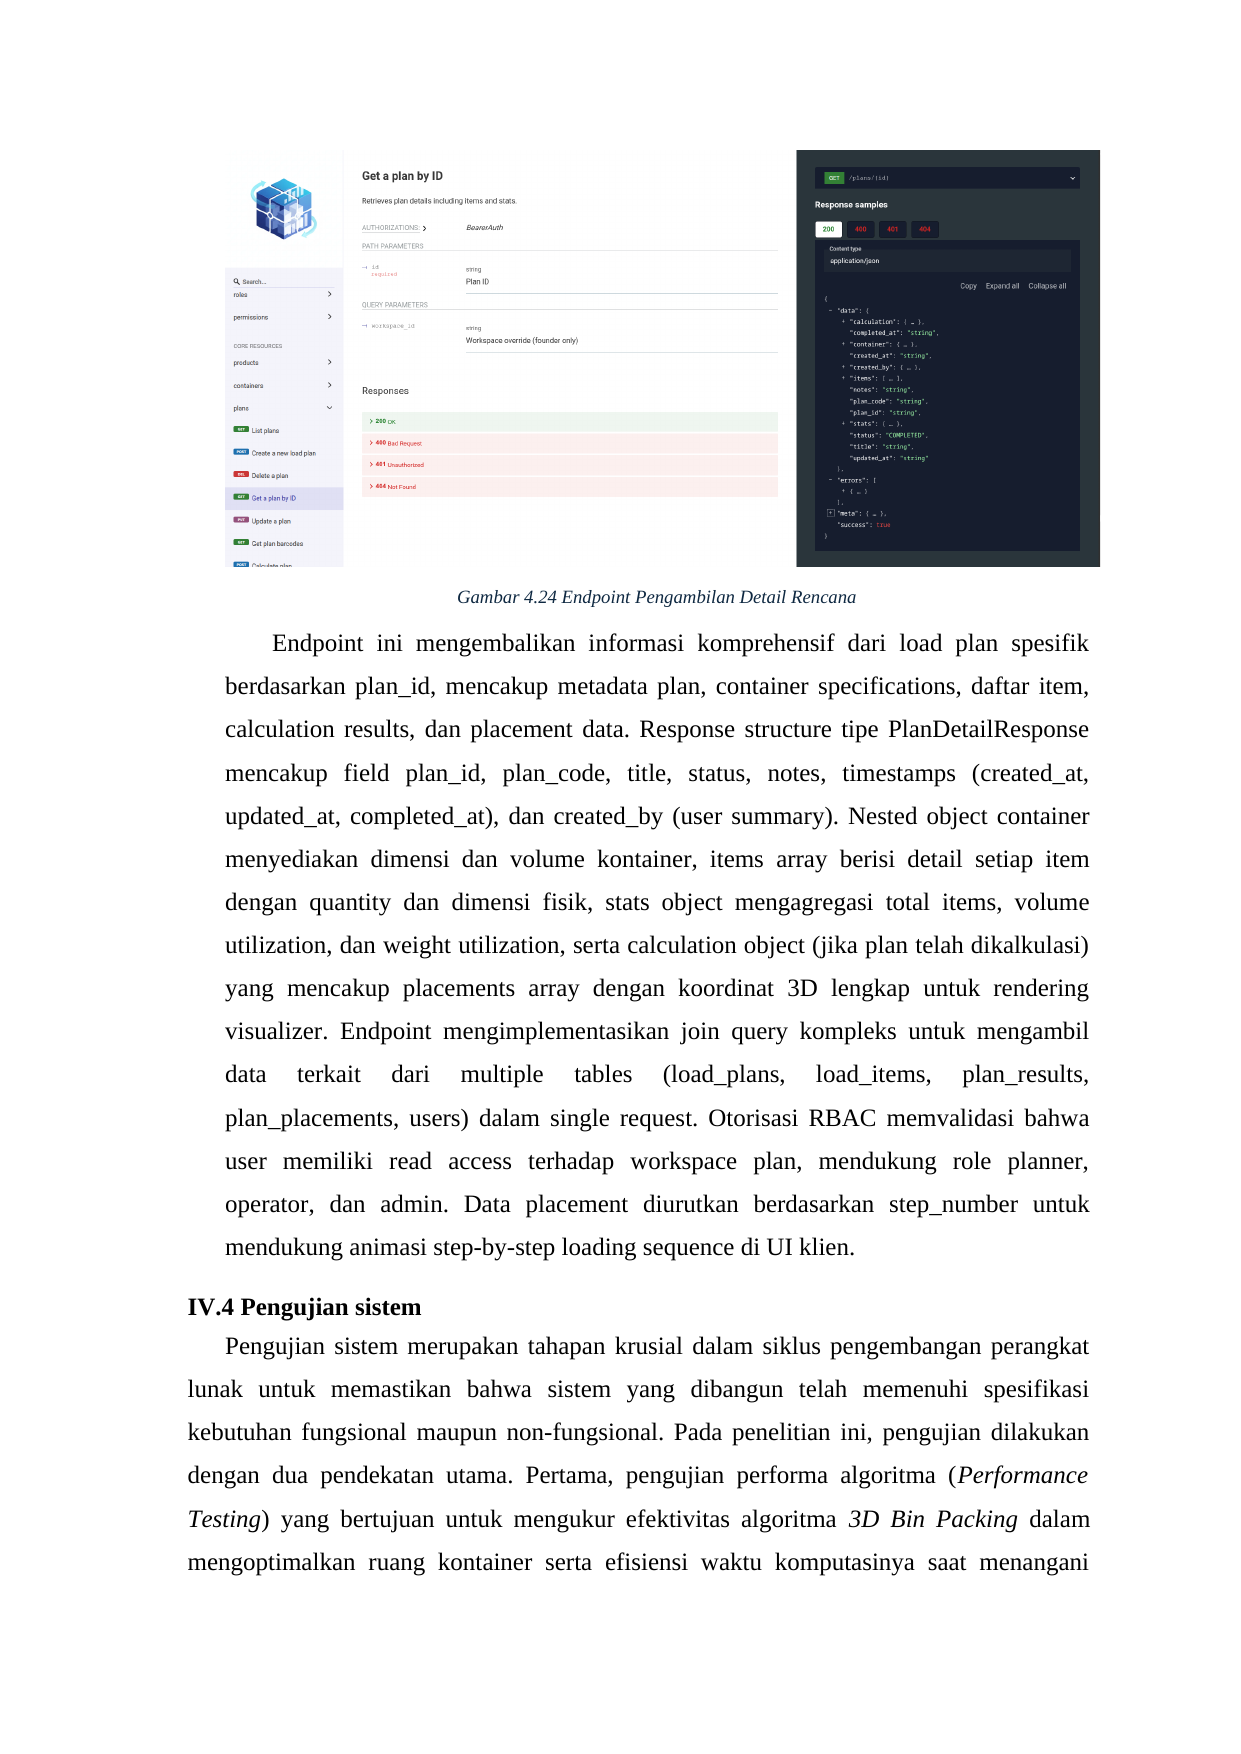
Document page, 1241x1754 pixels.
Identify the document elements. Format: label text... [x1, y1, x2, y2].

picture [225, 150, 1100, 567]
subtitle Pengujian sistem [187, 1292, 1090, 1321]
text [187, 1331, 1090, 1576]
list Endpoint ini mengembalikan informasi komprehensif dari load plan spesifik berdasarkan plan_id, mencakup metadata plan, container specifications, daftar item, calculation results, dan placement data. Response structure tipe PlanDetailResponse mencakup field plan_id, plan_code, title, status, notes, timestamps (created_at, updated_at, completed_at), dan created_by (user summary). Nested object container menyediakan dimensi dan volume kontainer, items array berisi detail setiap item dengan quantity dan dimensi fisik, stats object mengagregasi total items, volume utilization, dan weight utilization, serta calculation object (jika plan telah dikalkulasi) yang mencakup placements array dengan koordinat 3D lengkap untuk rendering visualizer. Endpoint mengimplementasikan join query kompleks untuk mengambil data terkait dari multiple tables (load_plans, load_items, plan_results, plan_placements, users) dalam single request. Otorisasi RBAC memvalidasi bahwa user memiliki read access terhadap workspace plan, mendukung role planner, operator, dan admin. Data placement diurutkan berdasarkan step_number untuk mendukung animasi step-by-step loading sequence di UI klien. [225, 628, 1090, 1261]
text Gambar 4.24 Endpoint Pengambilan Detail Rencana [150, 586, 1090, 607]
